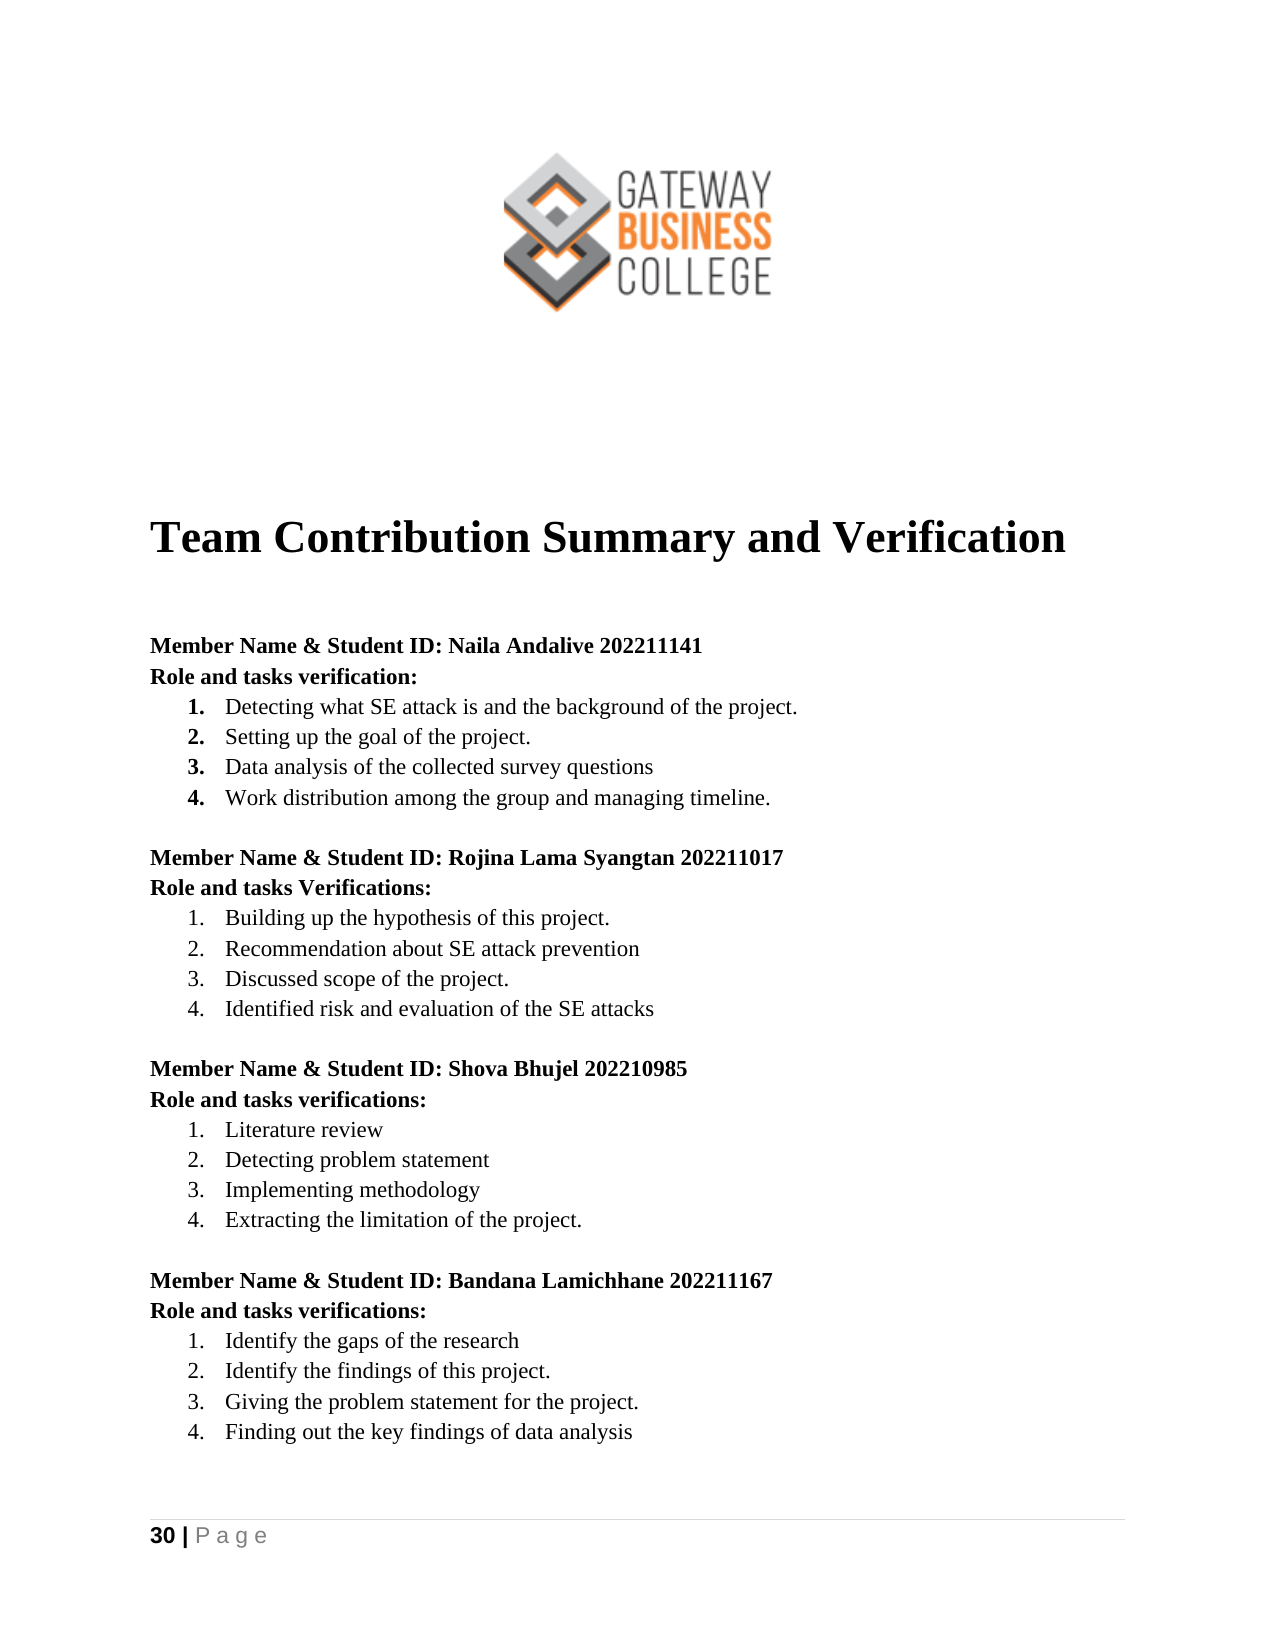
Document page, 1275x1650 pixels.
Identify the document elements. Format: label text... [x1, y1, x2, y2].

subtitle Team Contribution Summary and Verification [150, 510, 1125, 563]
list Implementing methodology [187, 1176, 1125, 1203]
list Giving the problem statement for the project. [187, 1388, 1125, 1414]
list Building up the hypothesis of this project. [187, 904, 1125, 931]
list Finding out the key findings of data analysis [187, 1418, 1125, 1444]
text Member Name & Student ID: Shova Bhujel 202210985 Role and tasks verifications: [150, 1055, 1125, 1112]
list Detecting problem statement [187, 1146, 1125, 1172]
list Literature review [187, 1116, 1125, 1142]
list Discussed scope of the project. [187, 965, 1125, 991]
list Recommendation about SE attack prevention [187, 934, 1125, 961]
text Member Name & Student ID: Bandana Lamichhane 202211167 Role and tasks verifications: [150, 1267, 1125, 1323]
list Identify the gaps of the research [187, 1327, 1125, 1354]
list Data analysis of the collected survey questions [187, 753, 1125, 780]
list Setting up the goal of the project. [187, 723, 1125, 749]
list Work distribution among the group and managing timeline. [187, 783, 1125, 810]
list Extracting the limitation of the project. [187, 1206, 1125, 1233]
text Member Name & Student ID: Rojina Lama Syangtan 202211017 Role and tasks Verifications: [150, 844, 1125, 901]
list Identified risk and evaluation of the SE attacks [187, 995, 1125, 1021]
text Member Name & Student ID: Naila Andalive 202211141 Role and tasks verification: [150, 632, 1125, 689]
list Detecting what SE attack is and the background of the project. [187, 693, 1125, 719]
list Identify the findings of this project. [187, 1357, 1125, 1384]
picture [503, 150, 772, 316]
